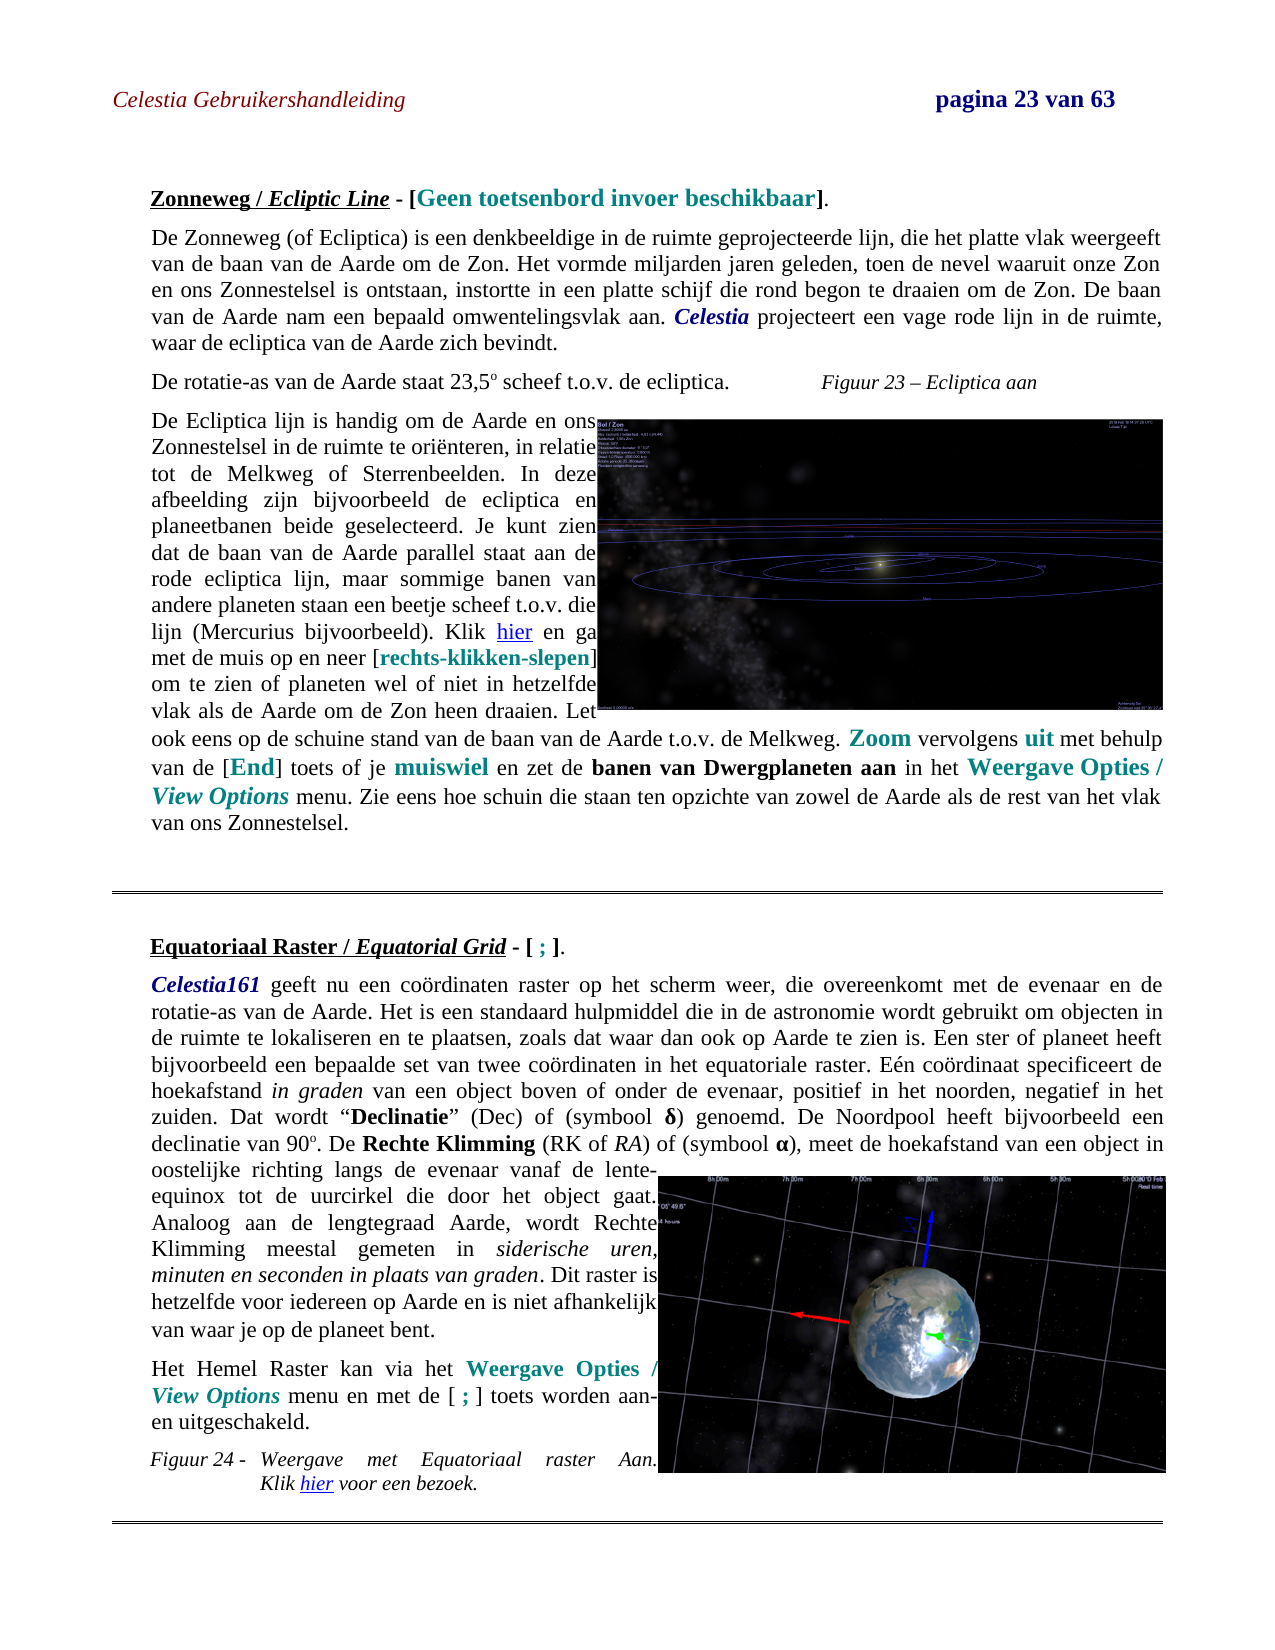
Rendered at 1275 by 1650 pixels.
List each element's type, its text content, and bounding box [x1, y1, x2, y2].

picture [658, 1176, 1166, 1473]
text Celestia161 geeft nu een coördinaten raster op het scherm weer, die overeenkomt met de evenaar en de rotatie-as van de Aarde. Het is een standaard hulpmiddel die in de astronomie wordt gebruikt om objecten in de ruimte te lokaliseren en te plaatsen, zoals dat waar dan ook op Aarde te zien is. Een ster of planeet heeft bijvoorbeeld een bepaalde set van twee coördinaten in het equatoriale raster. Eén coördinaat specificeert de hoekafstand in graden van een object boven of onder de evenaar, positief in het noorden, negatief in het zuiden. Dat wordt “Declinatie” (Dec) of (symbool δ) genoemd. De Noordpool heeft bijvoorbeeld een declinatie van 90o. De Rechte Klimming (RK of RA) of (symbool α), meet de hoekafstand van een object in oostelijke richting langs de evenaar vanaf de lente-equinox tot de uurcirkel die door het object gaat. Analoog aan de lengtegraad Aarde, wordt Rechte Klimming meestal gemeten in siderische uren, minuten en seconden in plaats van graden. Dit raster is hetzelfde voor iedereen op Aarde en is niet afhankelijk van waar je op de planeet bent. [151, 972, 1165, 1343]
text Equatoriaal Raster / Equatorial Grid - [ ; ]. [150, 933, 1163, 959]
text Zonneweg / Ecliptic Line - [Geen toetsenbord invoer beschikbaar]. [150, 183, 1163, 211]
text Het Hemel Raster kan via het Weergave Opties / View Options menu en met de [ ; ] toets worden aan- en uitgeschakeld. [151, 1355, 658, 1434]
picture [597, 419, 1163, 710]
text De Zonneweg (of Ecliptica) is een denkbeeldige in de ruimte geprojecteerde lijn, die het platte vlak weergeeft van de baan van de Aarde om de Zon. Het vormde miljarden jaren geleden, toen de nevel waaruit onze Zon en ons Zonnestelsel is ontstaan, instortte in een platte schijf die rond begon te draaien om de Zon. De baan van de Aarde nam een ​​bepaald omwentelingsvlak aan. Celestia projecteert een vage rode lijn in de ruimte, waar de ecliptica van de Aarde zich bevindt. [151, 224, 1163, 356]
text De rotatie-as van de Aarde staat 23,5o scheef t.o.v. de ecliptica. Figuur 23 – Ecliptica aan [151, 368, 1163, 394]
text Figuur 24 - Weergave met Equatoriaal raster Aan. Klik hier voor een bezoek. [150, 1447, 1163, 1495]
